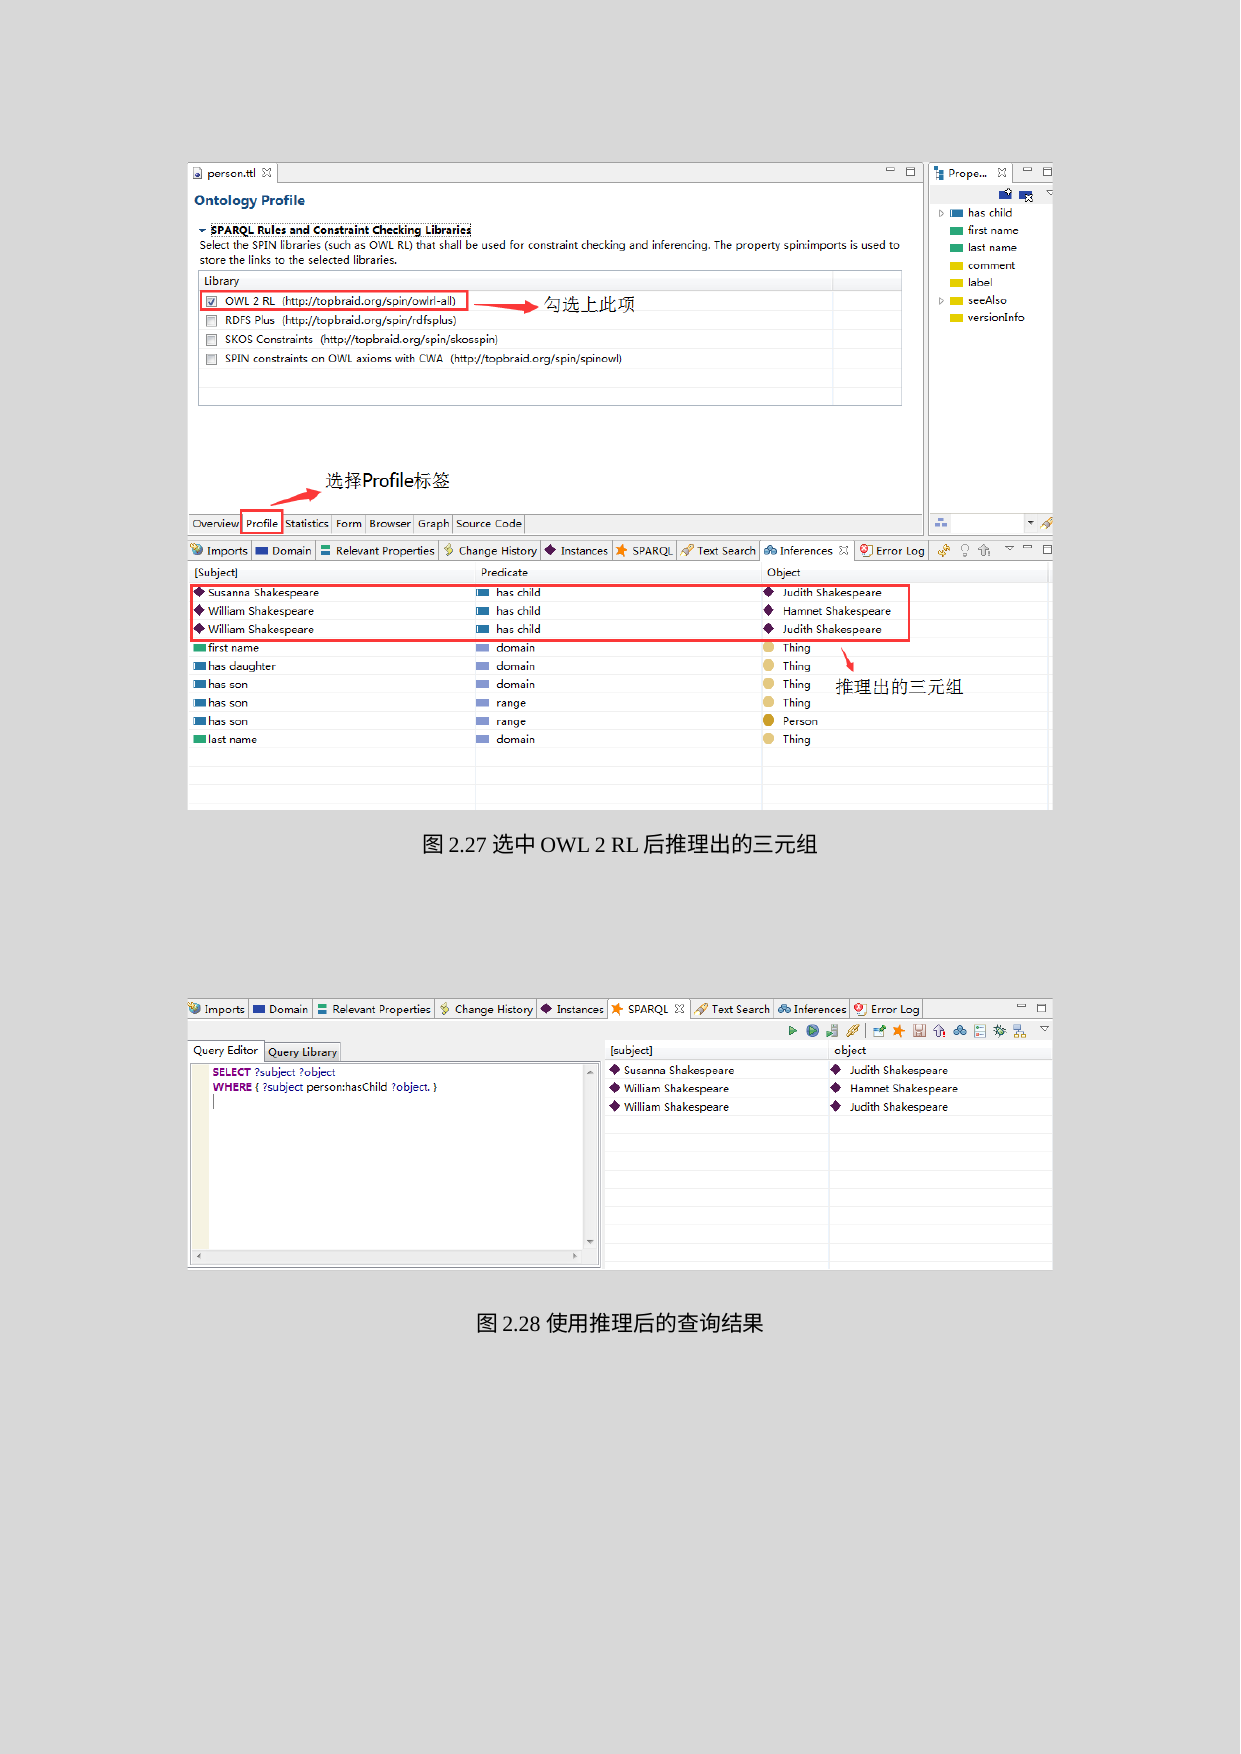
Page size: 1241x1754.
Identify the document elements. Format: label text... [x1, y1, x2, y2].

text 图2.27 选中OWL 2 RL后推理出的三元组 [187, 827, 1053, 859]
picture [187, 998, 1053, 1271]
picture [187, 162, 1053, 810]
text 图2.28 使用推理后的查询结果 [187, 1306, 1053, 1338]
